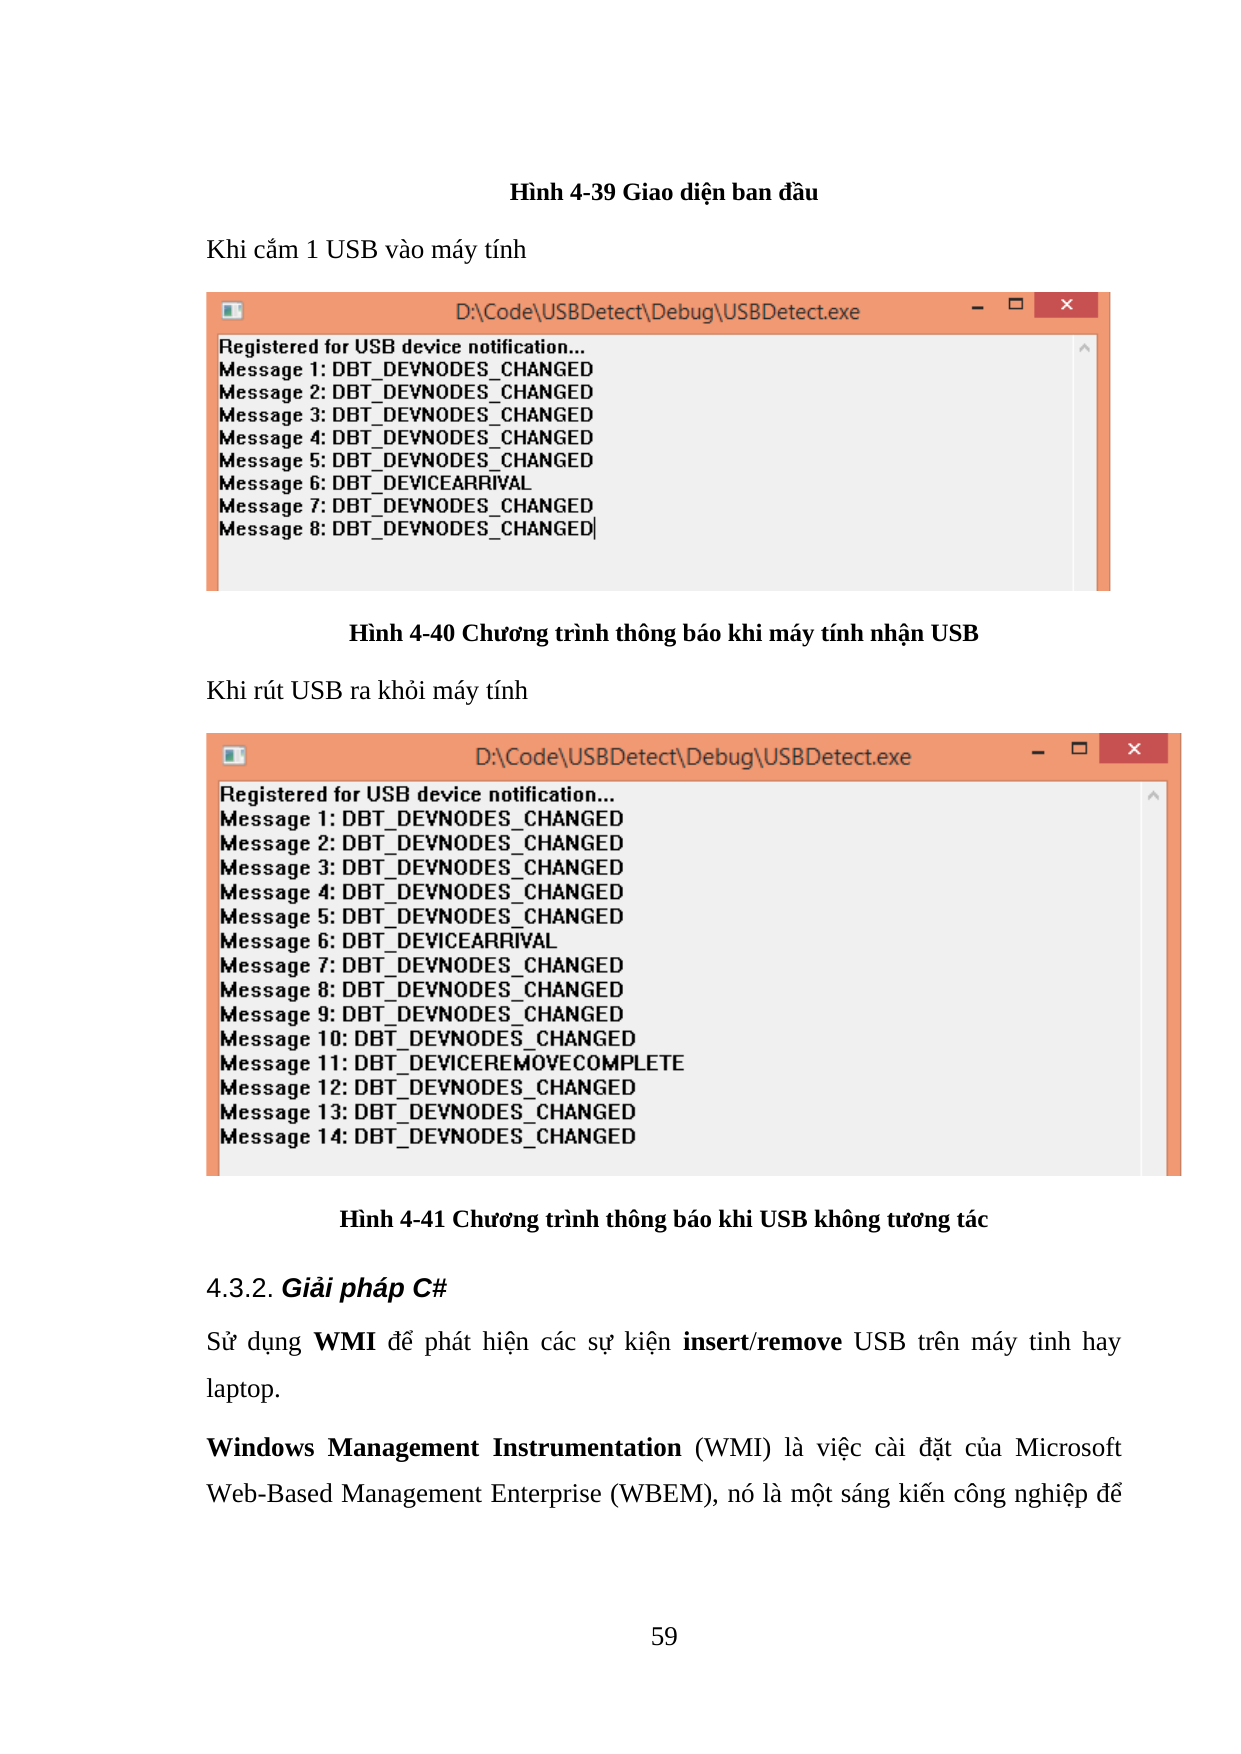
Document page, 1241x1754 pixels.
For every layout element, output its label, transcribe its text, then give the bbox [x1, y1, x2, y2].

text Khi cắm 1 USB vào máy tính [206, 233, 1122, 264]
text Hình 4-7 Chương trình thông báo khi USB không tương tác [206, 1204, 1122, 1233]
text Sử dụng WMI để phát hiện các sự kiện insert/remove USB trên máy tinh hay laptop. [206, 1325, 1122, 1403]
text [206, 1431, 1122, 1509]
text Khi rút USB ra khỏi máy tính [206, 674, 1122, 705]
text Hình 4-5 Giao diện ban đầu [206, 177, 1122, 206]
picture [206, 733, 1182, 1176]
picture [206, 292, 1111, 591]
subtitle Giải pháp C# [206, 1272, 1122, 1303]
text Hình 4-6 Chương trình thông báo khi máy tính nhận USB [206, 618, 1122, 647]
